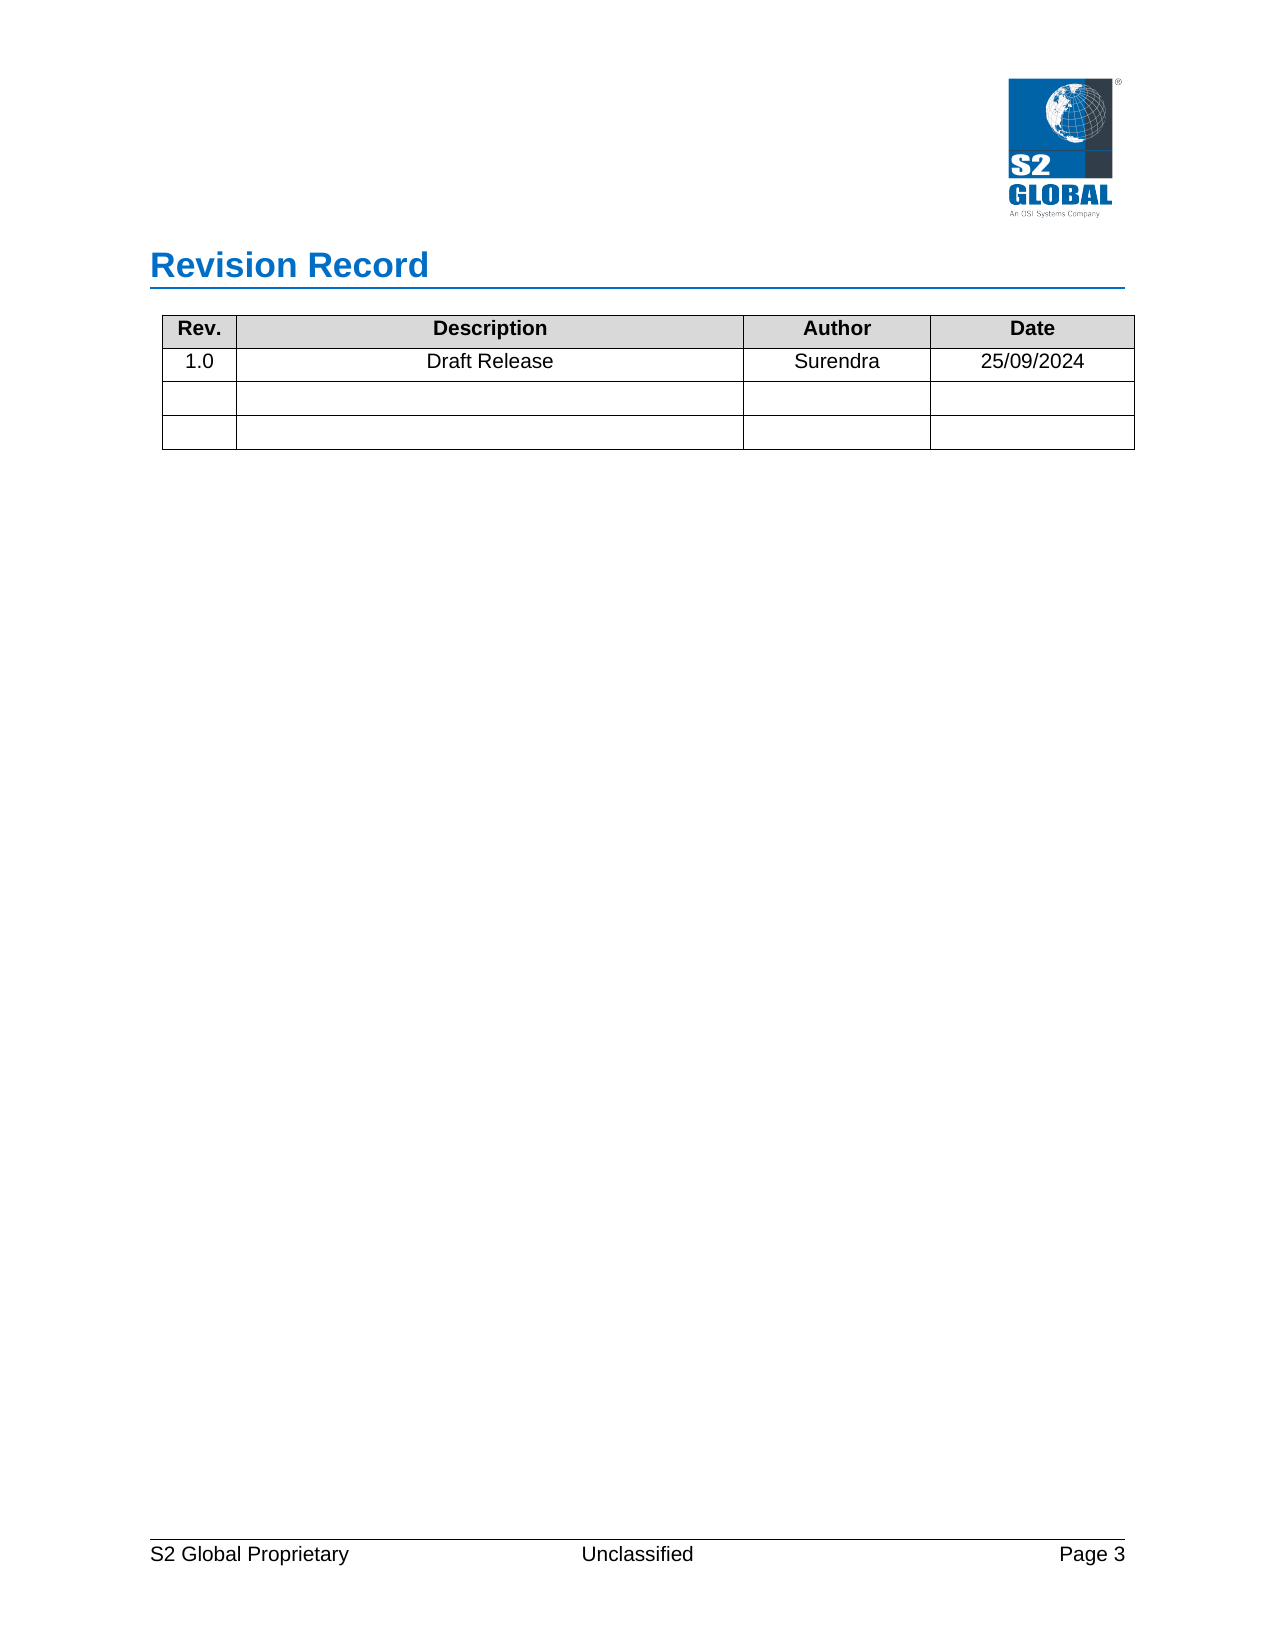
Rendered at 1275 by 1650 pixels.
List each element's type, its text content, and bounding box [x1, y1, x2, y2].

table_cell 25/09/2024 [931, 349, 1134, 381]
table_header Rev. [163, 316, 236, 348]
table_cell [163, 416, 236, 448]
picture [1000, 69, 1125, 224]
table_cell [744, 416, 930, 448]
table_header Author [744, 316, 930, 348]
table_cell Surendra [744, 349, 930, 381]
table_cell [237, 416, 743, 448]
table_cell [163, 382, 236, 415]
table_header Description [237, 316, 743, 348]
table_cell [931, 382, 1134, 415]
table_cell [744, 382, 930, 415]
table_header Date [931, 316, 1134, 348]
table_cell [237, 382, 743, 415]
table_cell [931, 416, 1134, 448]
subtitle Revision Record [150, 245, 1125, 287]
table_cell 1.0 [163, 349, 236, 381]
table_cell Draft Release [237, 349, 743, 381]
